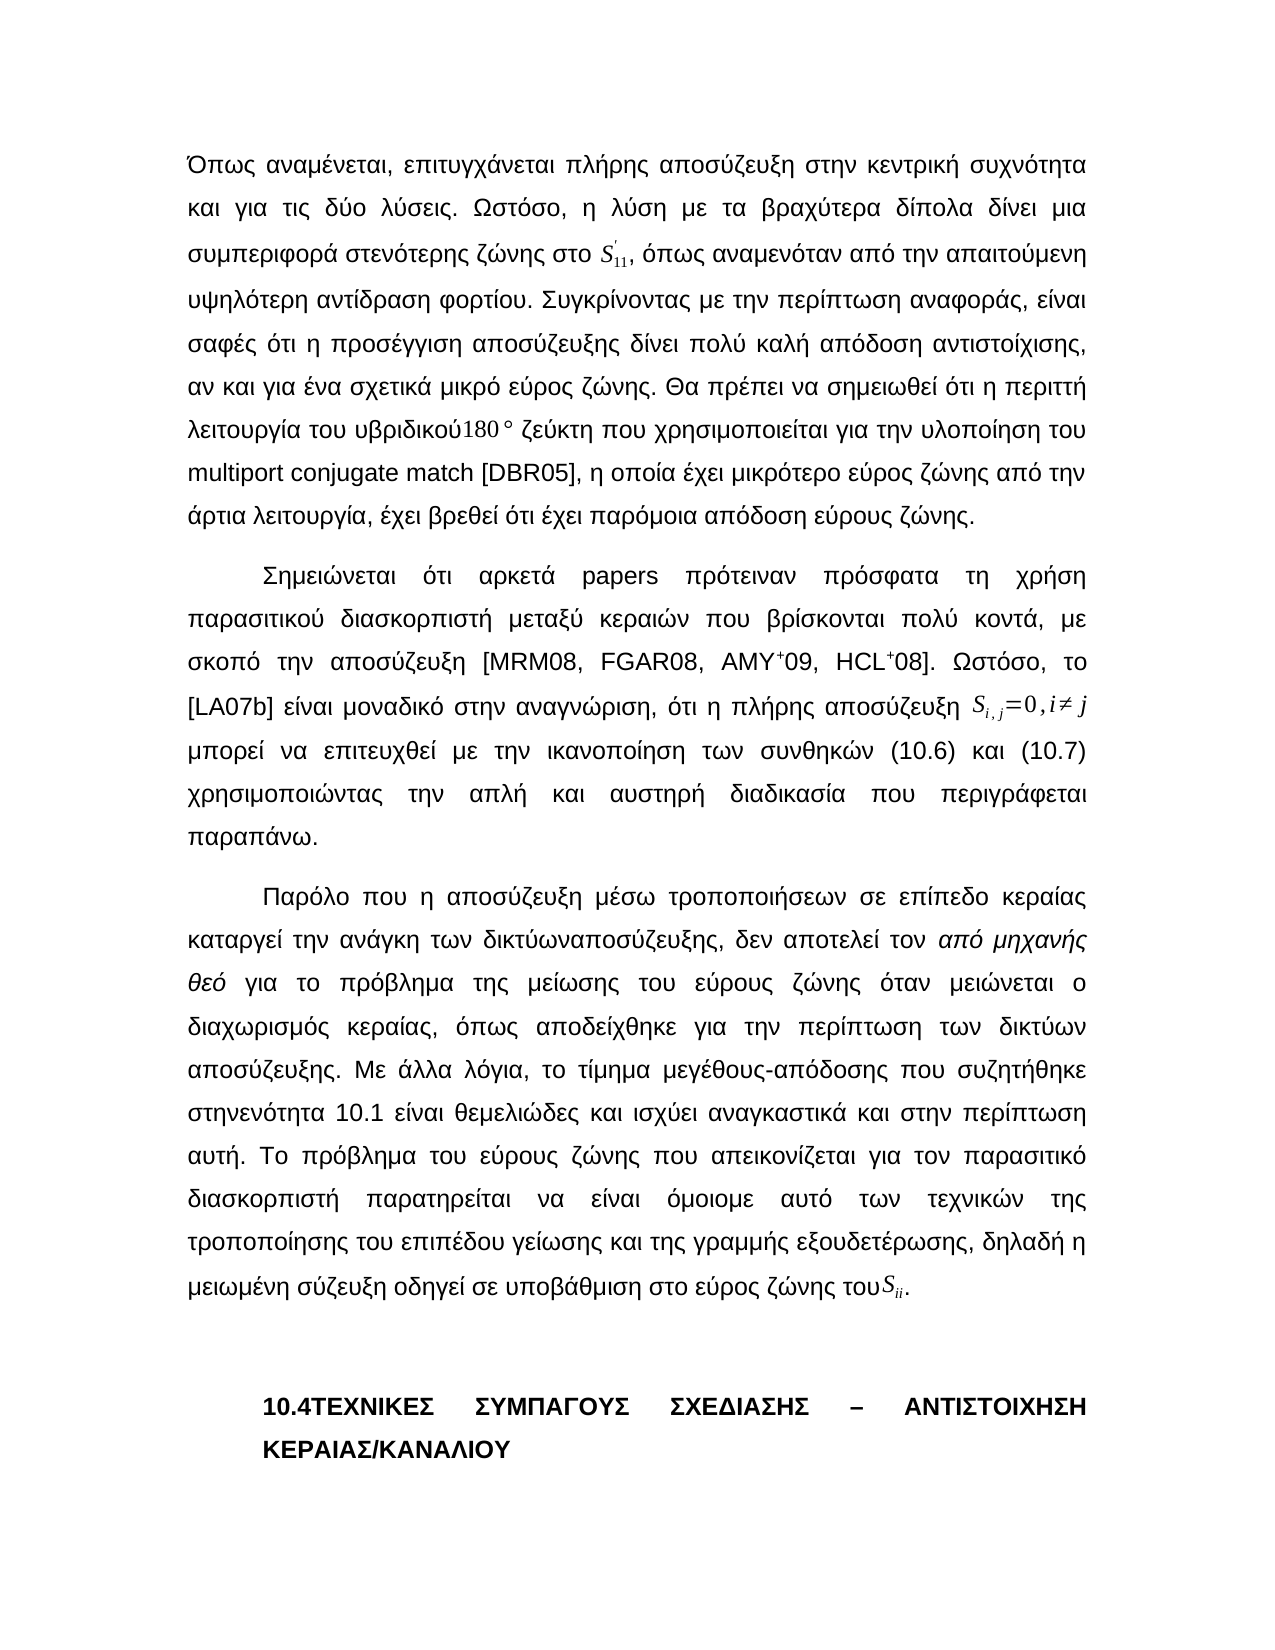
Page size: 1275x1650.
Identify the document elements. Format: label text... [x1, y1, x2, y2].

text Παρόλο που η αποσύζευξη μέσω τροποποιήσεων σε επίπεδο κεραίας καταργεί την ανάγκη των δικτύωναποσύζευξης, δεν αποτελεί τον από μηχανής θεό για το πρόβλημα της μείωσης του εύρους ζώνης όταν μειώνεται ο διαχωρισμός κεραίας, όπως αποδείχθηκε για την περίπτωση των δικτύων αποσύζευξης. Με άλλα λόγια, το τίμημα μεγέθους-απόδοσης που συζητήθηκε στηνενότητα 10.1 είναι θεμελιώδες και ισχύει αναγκαστικά και στην περίπτωση αυτή. Το πρόβλημα του εύρους ζώνης που απεικονίζεται για τον παρασιτικό διασκορπιστή παρατηρείται να είναι όμοιομε αυτό των τεχνικών της τροποποίησης του επιπέδου γείωσης και της γραμμής εξουδετέρωσης, δηλαδή η μειωμένη σύζευξη οδηγεί σε υποβάθμιση στο εύρος ζώνης του. [187, 882, 1087, 1302]
text Όπως αναμένεται, επιτυγχάνεται πλήρης αποσύζευξη στην κεντρική συχνότητα και για τις δύο λύσεις. Ωστόσο, η λύση με τα βραχύτερα δίπολα δίνει μια συμπεριφορά στενότερης ζώνης στο , όπως αναμενόταν από την απαιτούμενη υψηλότερη αντίδραση φορτίου. Συγκρίνοντας με την περίπτωση αναφοράς, είναι σαφές ότι η προσέγγιση αποσύζευξης δίνει πολύ καλή απόδοση αντιστοίχισης, αν και για ένα σχετικά μικρό εύρος ζώνης. Θα πρέπει να σημειωθεί ότι η περιττή λειτουργία του υβριδικού ζεύκτη που χρησιμοποιείται για την υλοποίηση του multiport conjugate match [DBR05], η οποία έχει μικρότερο εύρος ζώνης από την άρτια λειτουργία, έχει βρεθεί ότι έχει παρόμοια απόδοση εύρους ζώνης. [187, 150, 1087, 530]
text 10.4ΤΕΧΝΙΚΕΣ ΣΥΜΠΑΓΟΥΣ ΣΧΕΔΙΑΣΗΣ – ΑΝΤΙΣΤΟΙΧΗΣΗ ΚΕΡΑΙΑΣ/ΚΑΝΑΛΙΟΥ [262, 1392, 1087, 1464]
text Σημειώνεται ότι αρκετά papers πρότειναν πρόσφατα τη χρήση παρασιτικού διασκορπιστή μεταξύ κεραιών που βρίσκονται πολύ κοντά, με σκοπό την αποσύζευξη [MRM08, FGAR08, AMY+09, HCL+08]. Ωστόσο, το [LA07b] είναι μοναδικό στην αναγνώριση, ότι η πλήρης αποσύζευξη μπορεί να επιτευχθεί με την ικανοποίηση των συνθηκών (10.6) και (10.7) χρησιμοποιώντας την απλή και αυστηρή διαδικασία που περιγράφεται παραπάνω. [187, 561, 1087, 851]
